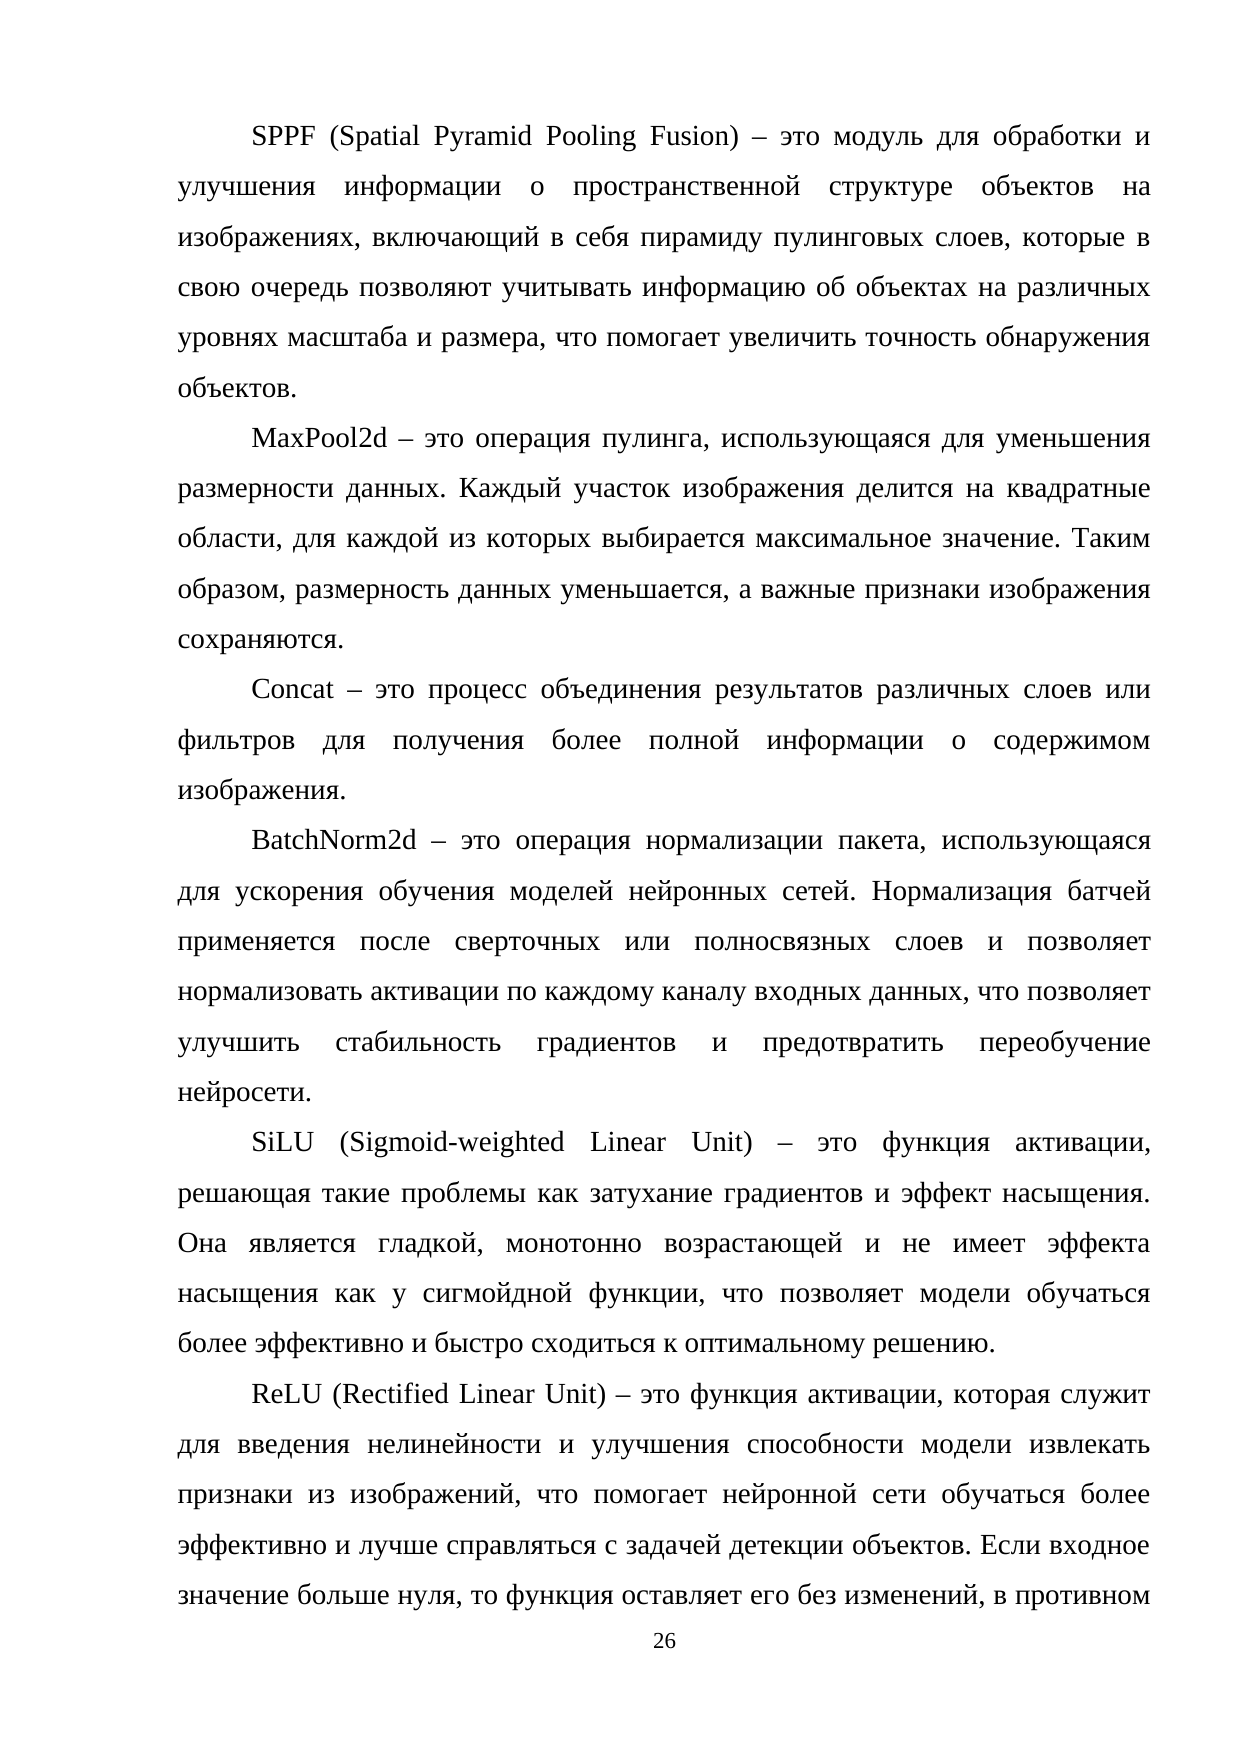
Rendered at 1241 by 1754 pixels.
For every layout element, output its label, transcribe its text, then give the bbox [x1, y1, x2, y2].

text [177, 1376, 1152, 1611]
text BatchNorm2d – это операция нормализации пакета, использующаяся для ускорения обучения моделей нейронных сетей. Нормализация батчей применяется после сверточных или полносвязных слоев и позволяет нормализовать активации по каждому каналу входных данных, что позволяет улучшить стабильность градиентов и предотвратить переобучение нейросети. [177, 822, 1152, 1108]
text SPPF (Spatial Pyramid Pooling Fusion) – это модуль для обработки и улучшения информации о пространственной структуре объектов на изображениях, включающий в себя пирамиду пулинговых слоев, которые в свою очередь позволяют учитывать информацию об объектах на различных уровнях масштаба и размера, что помогает увеличить точность обнаружения объектов. [177, 118, 1152, 403]
text Concat – это процесс объединения результатов различных слоев или фильтров для получения более полной информации о содержимом изображения. [177, 672, 1152, 806]
text SiLU (Sigmoid-weighted Linear Unit) – это функция активации, решающая такие проблемы как затухание градиентов и эффект насыщения. Она является гладкой, монотонно возрастающей и не имеет эффекта насыщения как у сигмойдной функции, что позволяет модели обучаться более эффективно и быстро сходиться к оптимальному решению. [177, 1124, 1152, 1359]
text MaxPool2d – это операция пулинга, использующаяся для уменьшения размерности данных. Каждый участок изображения делится на квадратные области, для каждой из которых выбирается максимальное значение. Таким образом, размерность данных уменьшается, а важные признаки изображения сохраняются. [177, 420, 1152, 655]
